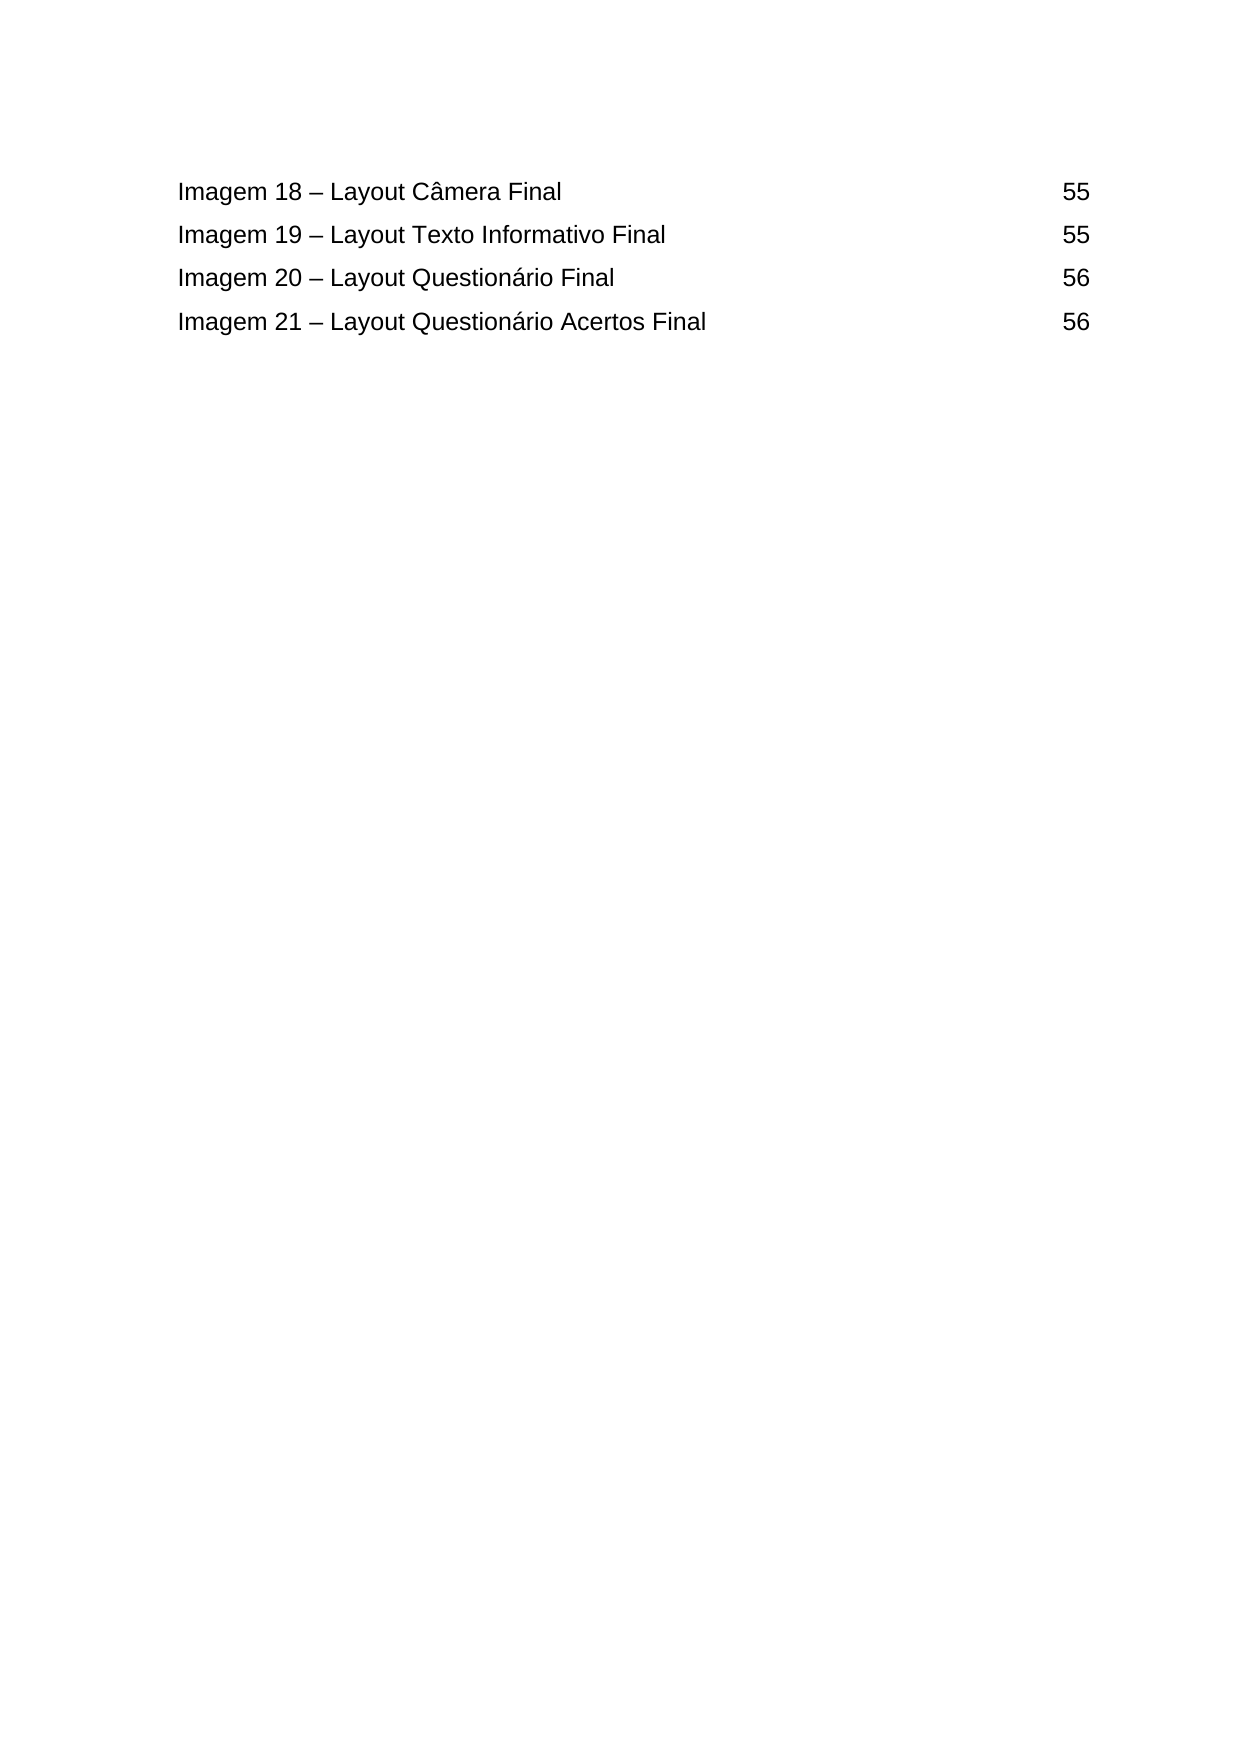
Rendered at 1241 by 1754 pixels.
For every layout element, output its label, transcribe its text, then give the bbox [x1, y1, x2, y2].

text Imagem 21 – Layout Questionário Acertos Final 56 [177, 307, 1122, 335]
text Imagem 20 – Layout Questionário Final 56 [177, 263, 1122, 292]
text Imagem 18 – Layout Câmera Final 55 [177, 177, 1122, 206]
text Imagem 19 – Layout Texto Informativo Final 55 [177, 220, 1122, 249]
